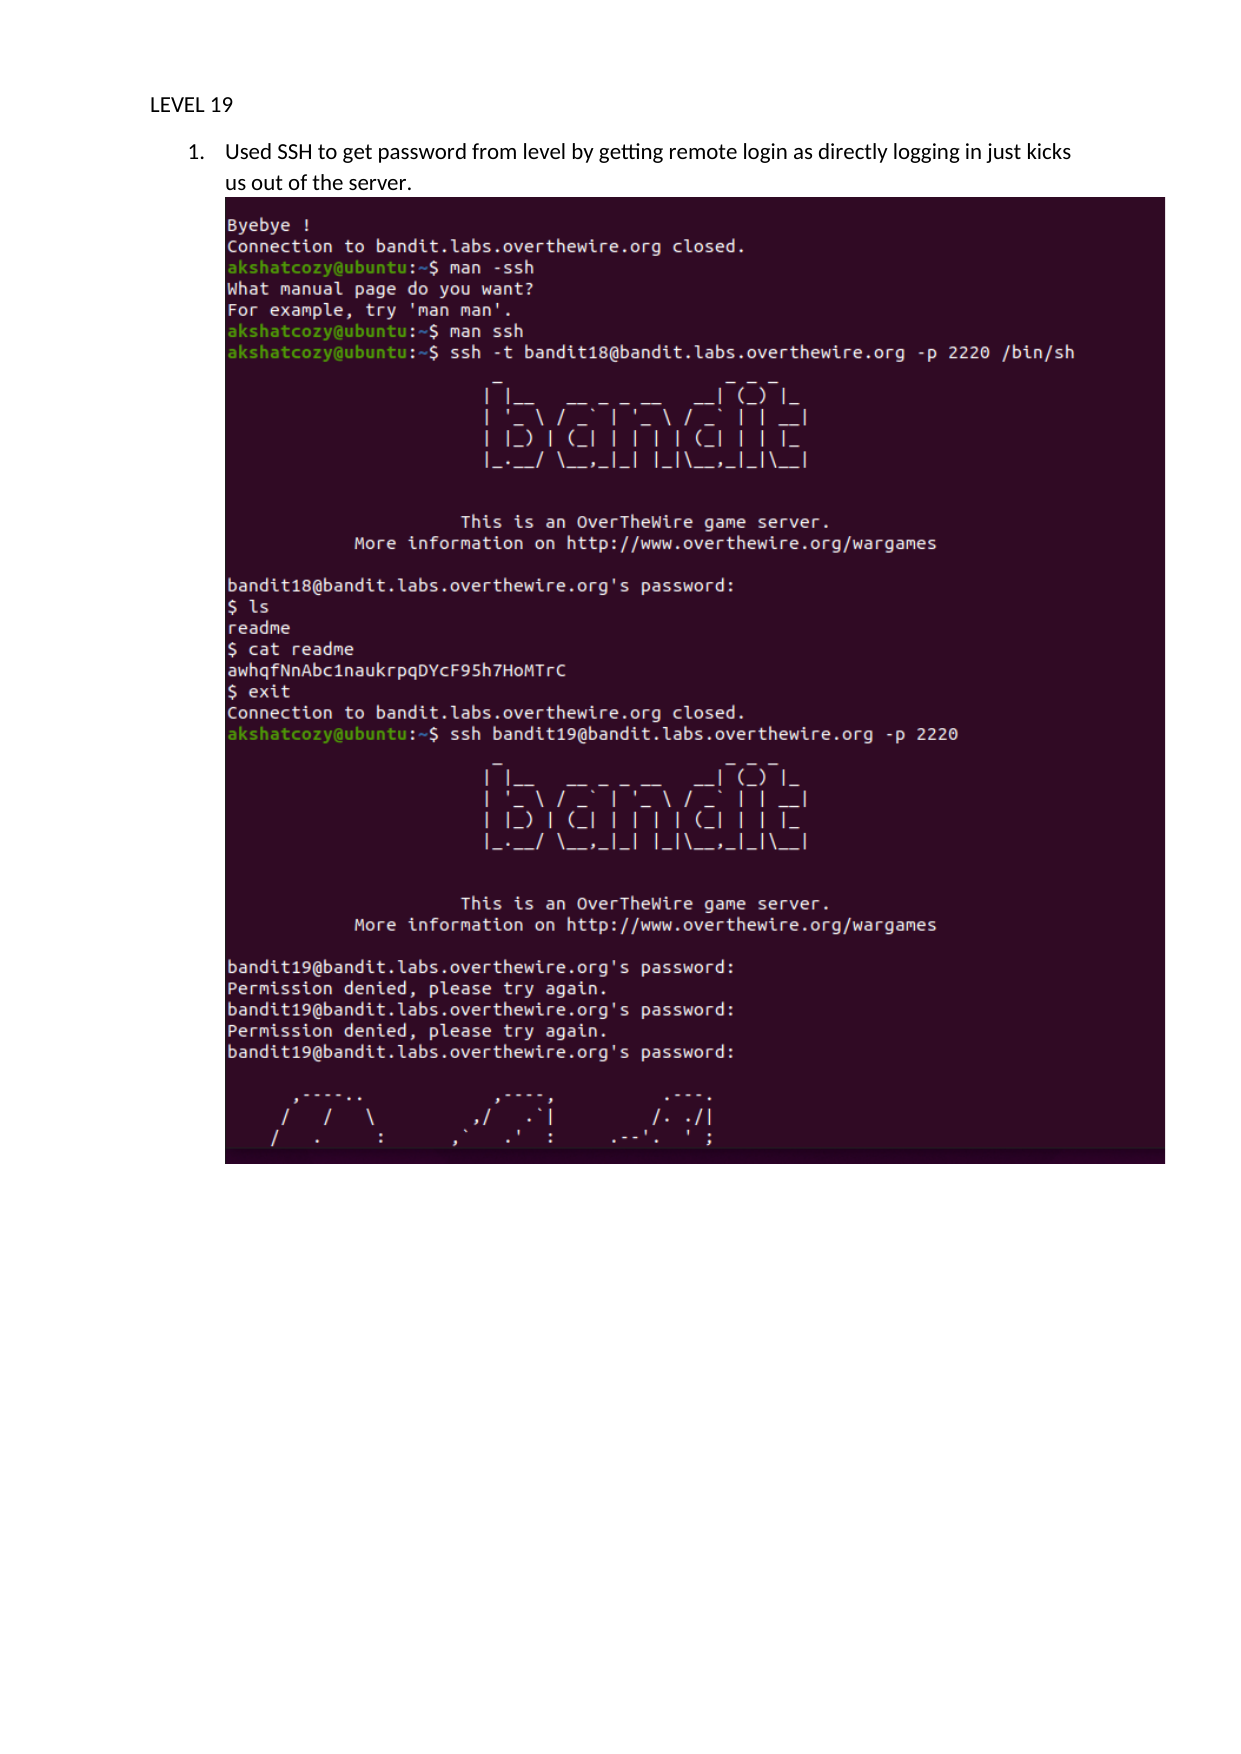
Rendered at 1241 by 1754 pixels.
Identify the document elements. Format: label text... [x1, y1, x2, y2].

text LEVEL 19 [150, 0, 1090, 119]
picture [225, 197, 1166, 1164]
